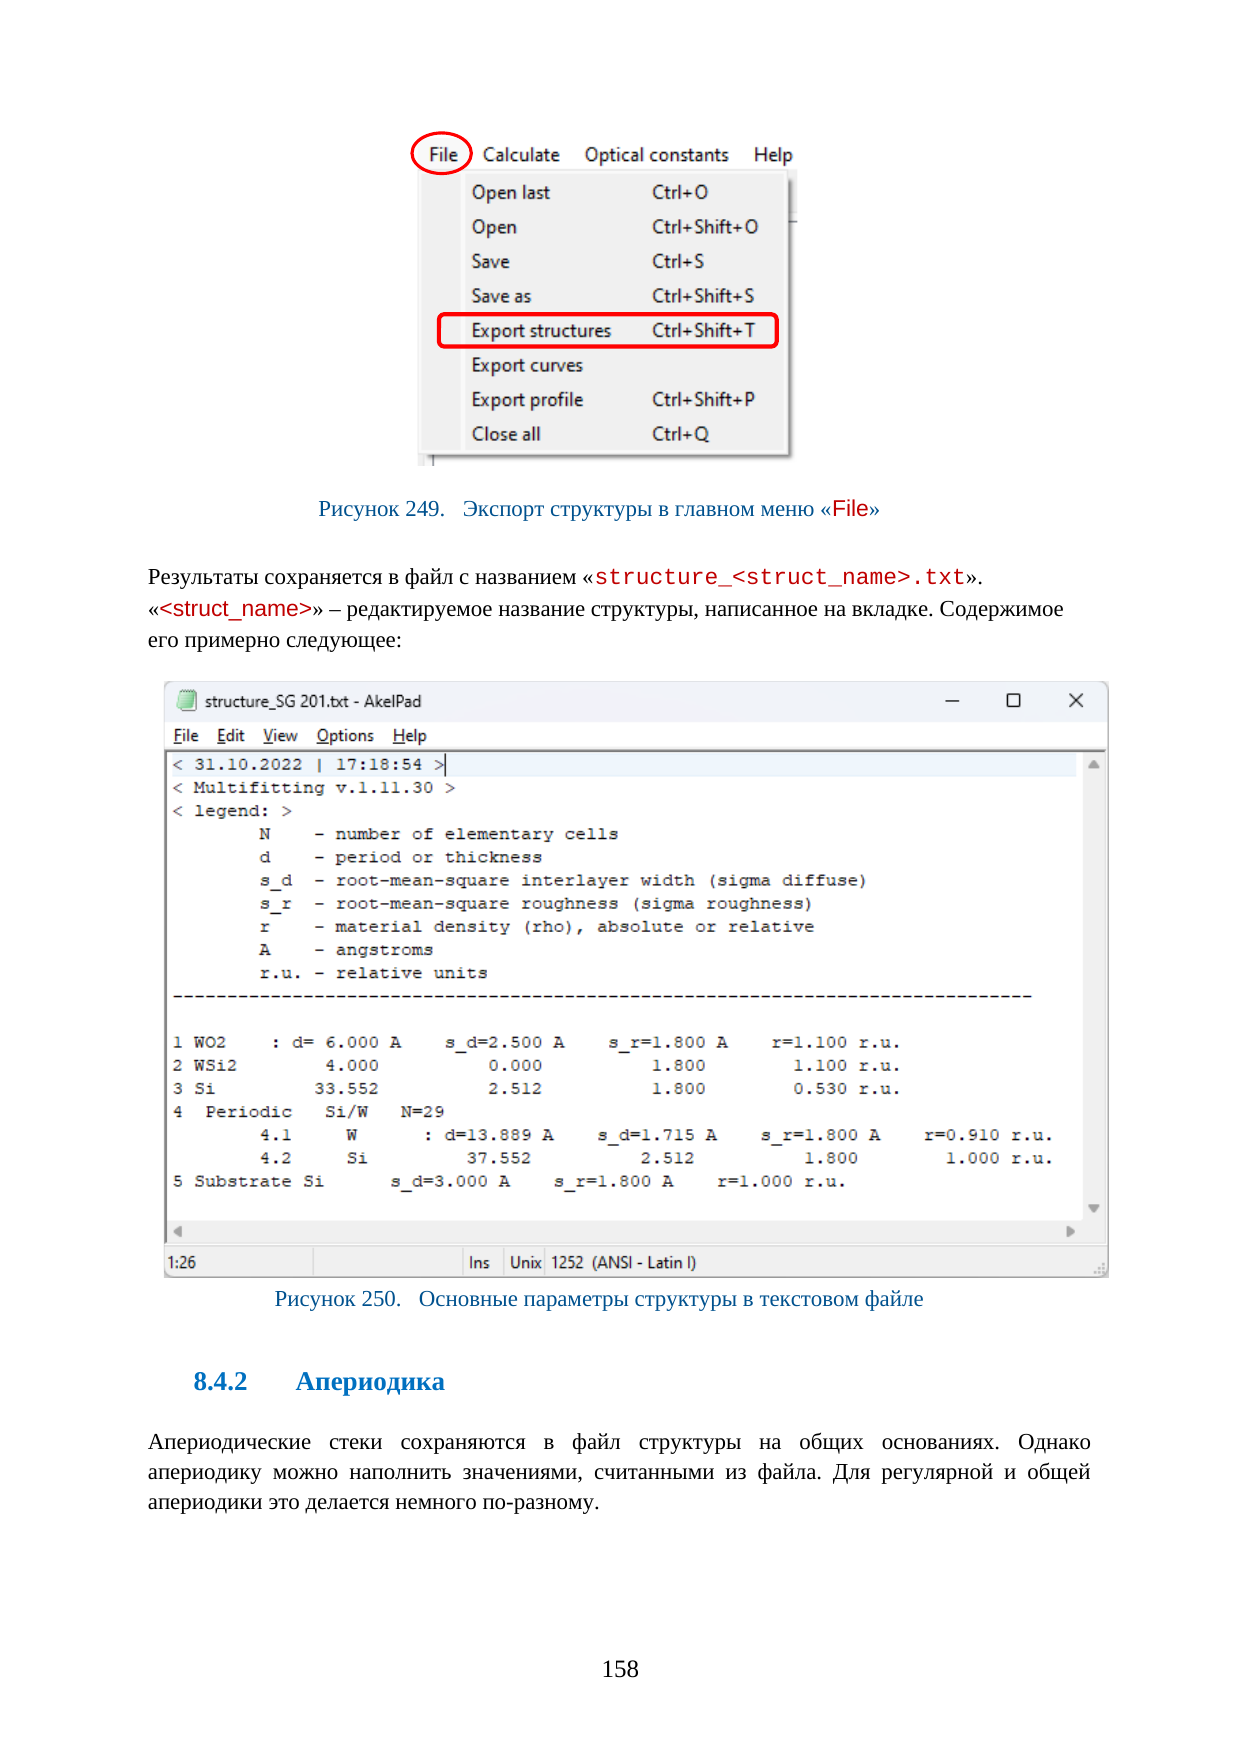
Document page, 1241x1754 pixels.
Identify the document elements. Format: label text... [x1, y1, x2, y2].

list Основные параметры структуры в текстовом файле [178, 1278, 1093, 1311]
text Результаты сохраняется в файл с названием «structure_<struct_name>.txt». «<struct_name>» – редактируемое название структуры, написанное на вкладке. Содержимое его примерно следующее: [148, 563, 1093, 652]
subtitle Апериодика [193, 1365, 1093, 1396]
picture [163, 681, 1109, 1278]
list Экспорт структуры в главном меню «File» [178, 133, 1093, 522]
text Апериодические стеки сохраняются в файл структуры на общих основаниях. Однако апериодику можно наполнить значениями, считанными из файла. Для регулярной и общей апериодики это делается немного по-разному. [148, 1428, 1093, 1514]
